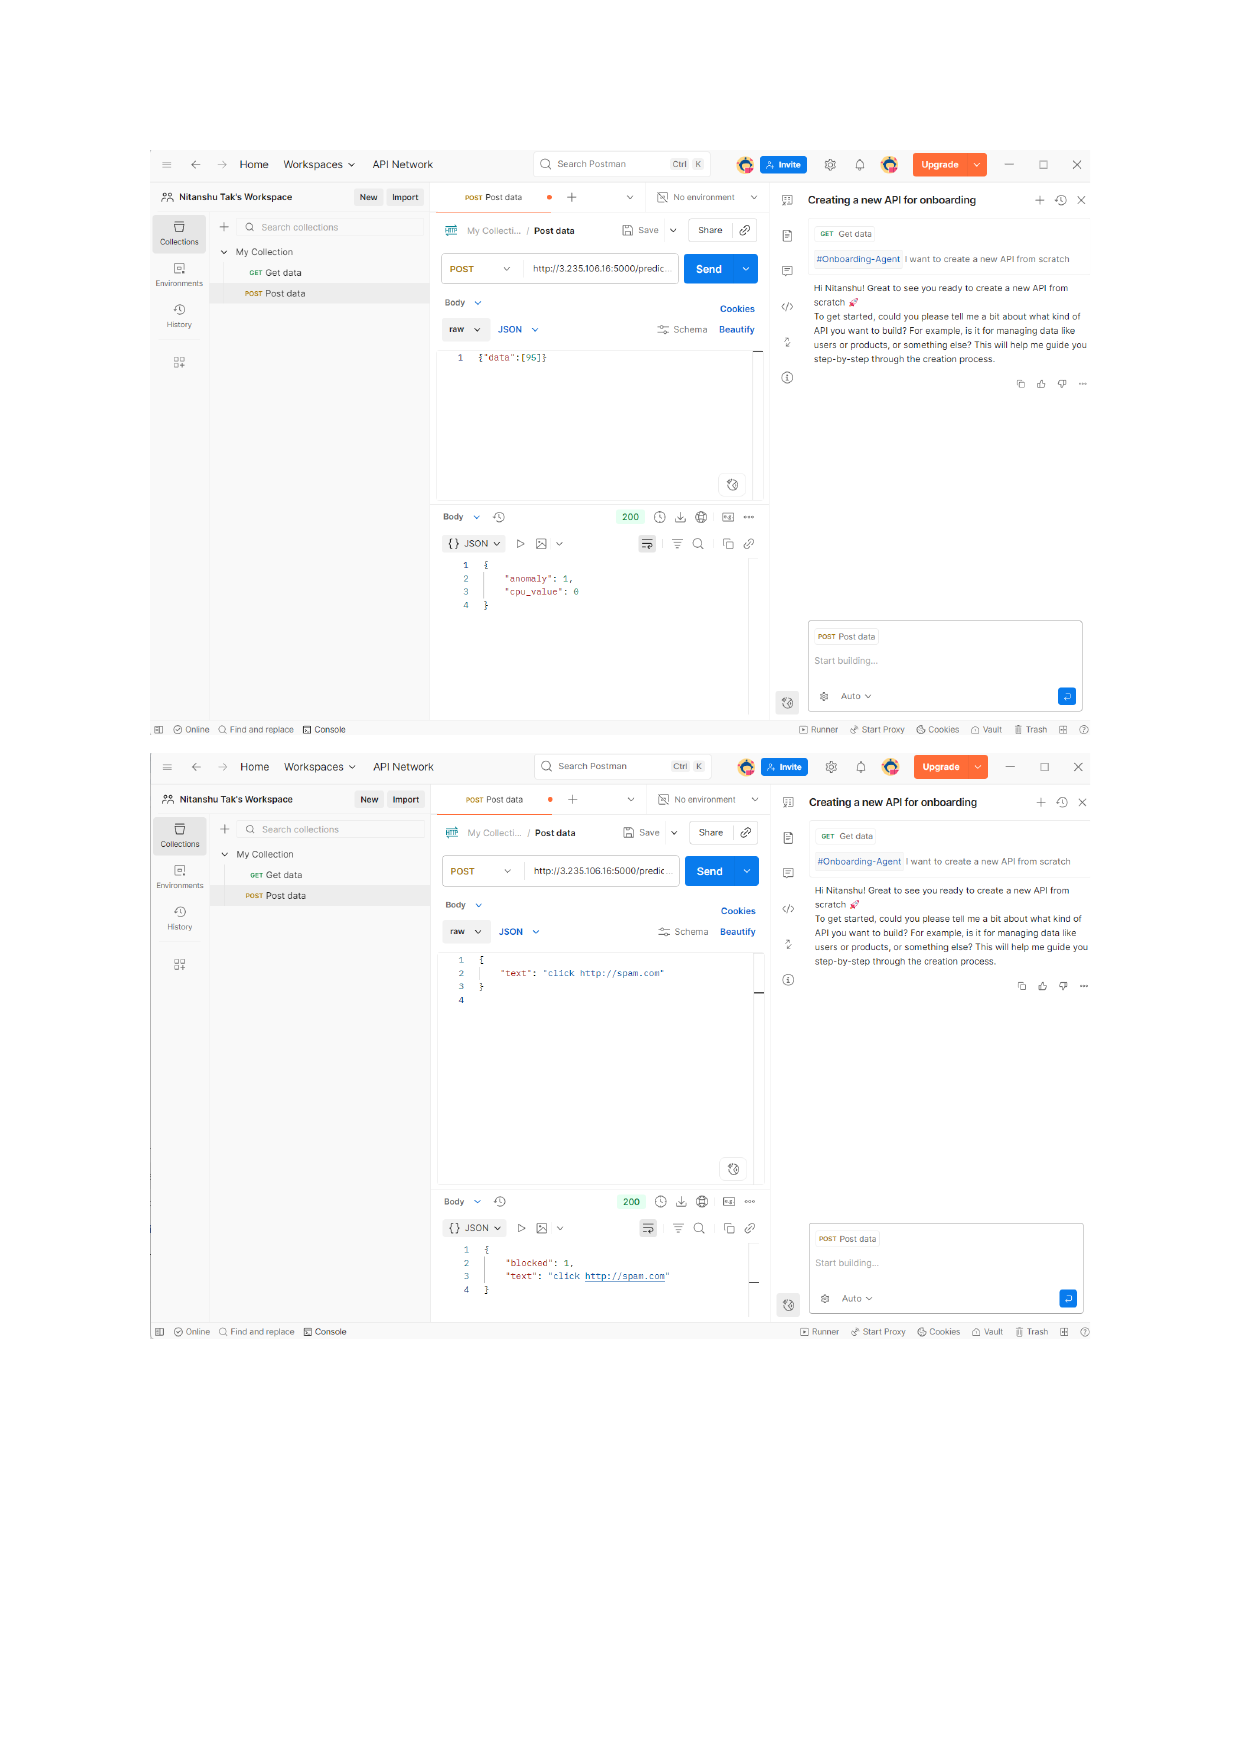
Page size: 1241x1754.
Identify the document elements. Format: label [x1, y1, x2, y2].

picture [150, 753, 1091, 1339]
picture [150, 150, 1091, 735]
